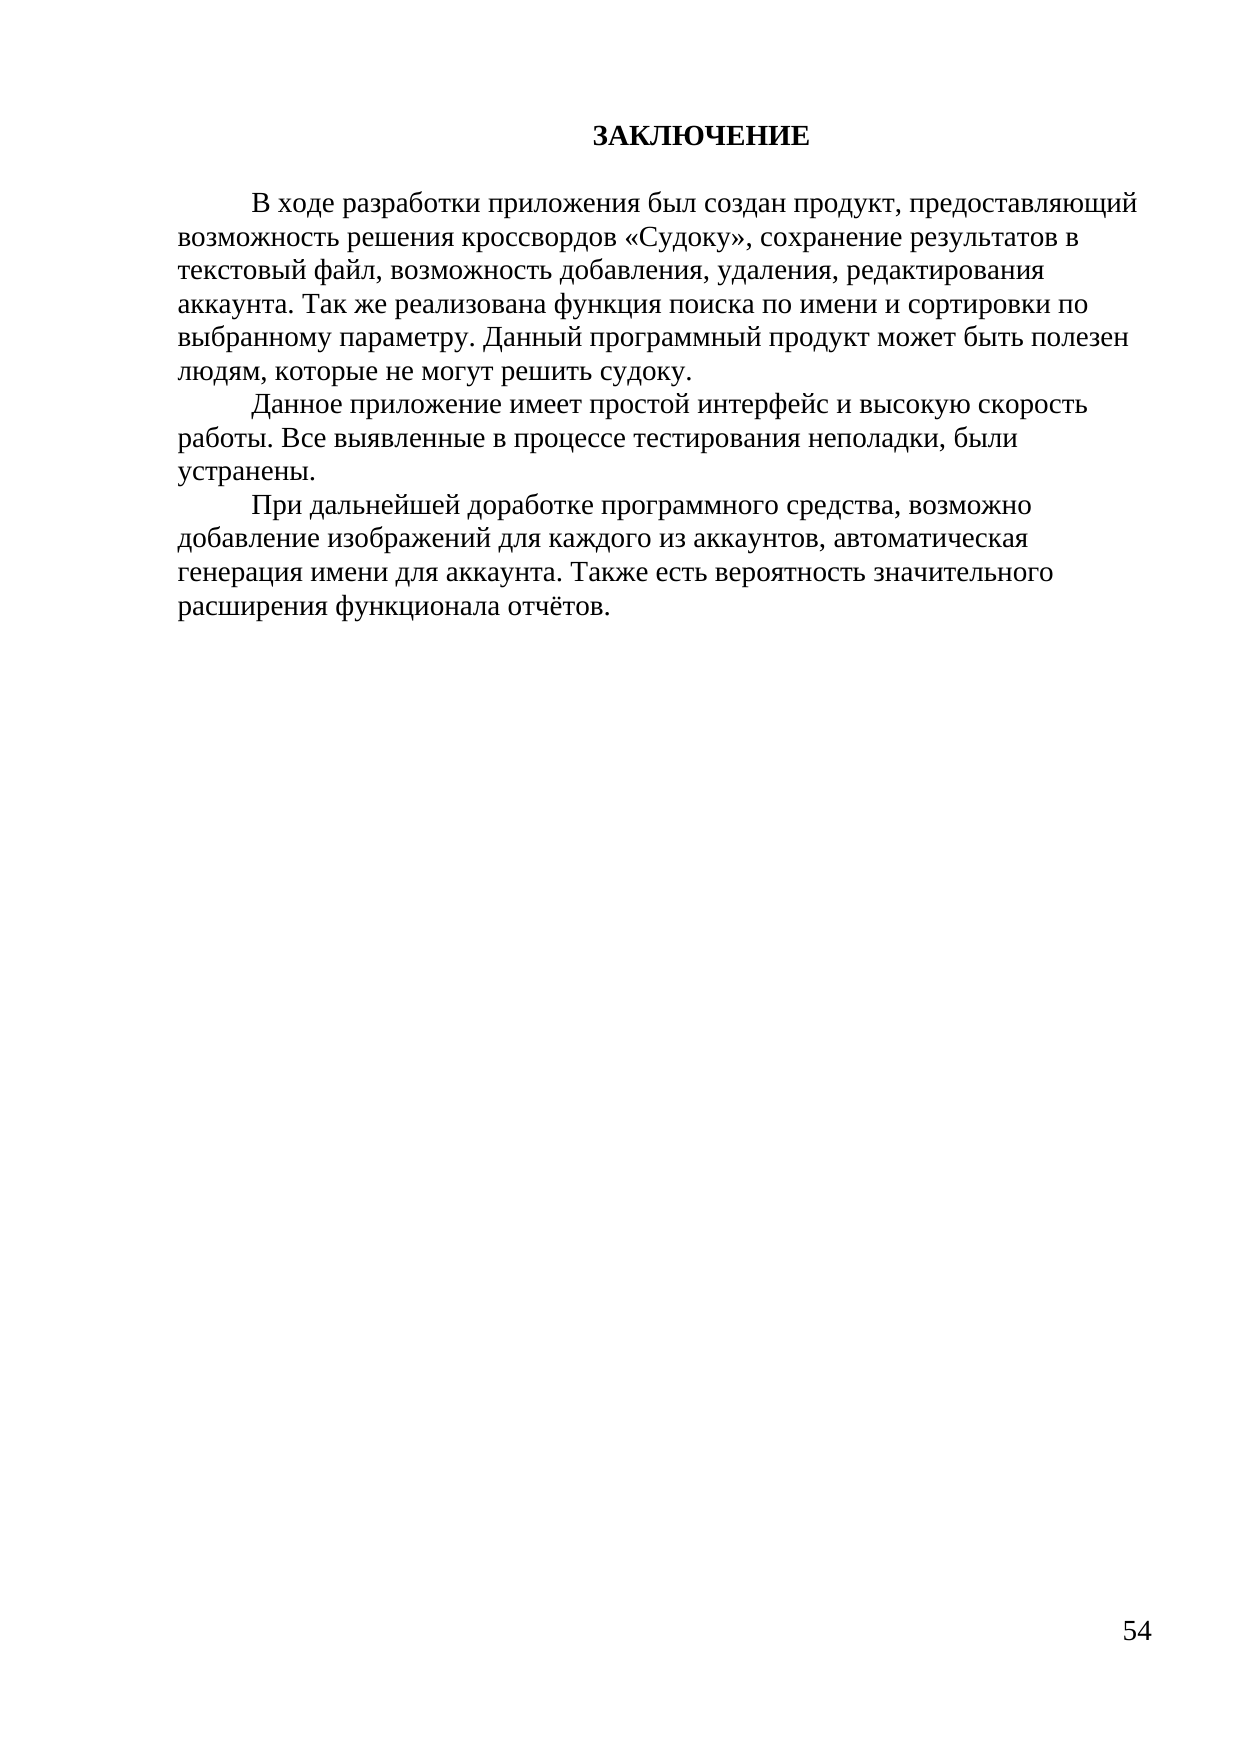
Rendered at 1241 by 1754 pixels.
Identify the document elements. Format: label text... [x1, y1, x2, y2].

text Заключение [177, 118, 1152, 152]
text В ходе разработки приложения был создан продукт, предоставляющий возможность решения кроссвордов «Судоку», сохранение результатов в текстовый файл, возможность добавления, удаления, редактирования аккаунта. Так же реализована функция поиска по имени и сортировки по выбранному параметру. Данный программный продукт может быть полезен людям, которые не могут решить судоку. [177, 185, 1152, 386]
text При дальнейшей доработке программного средства, возможно добавление изображений для каждого из аккаунтов, автоматическая генерация имени для аккаунта. Также есть вероятность значительного расширения функционала отчётов. [177, 487, 1152, 621]
text Данное приложение имеет простой интерфейс и высокую скорость работы. Все выявленные в процессе тестирования неполадки, были устранены. [177, 386, 1152, 487]
